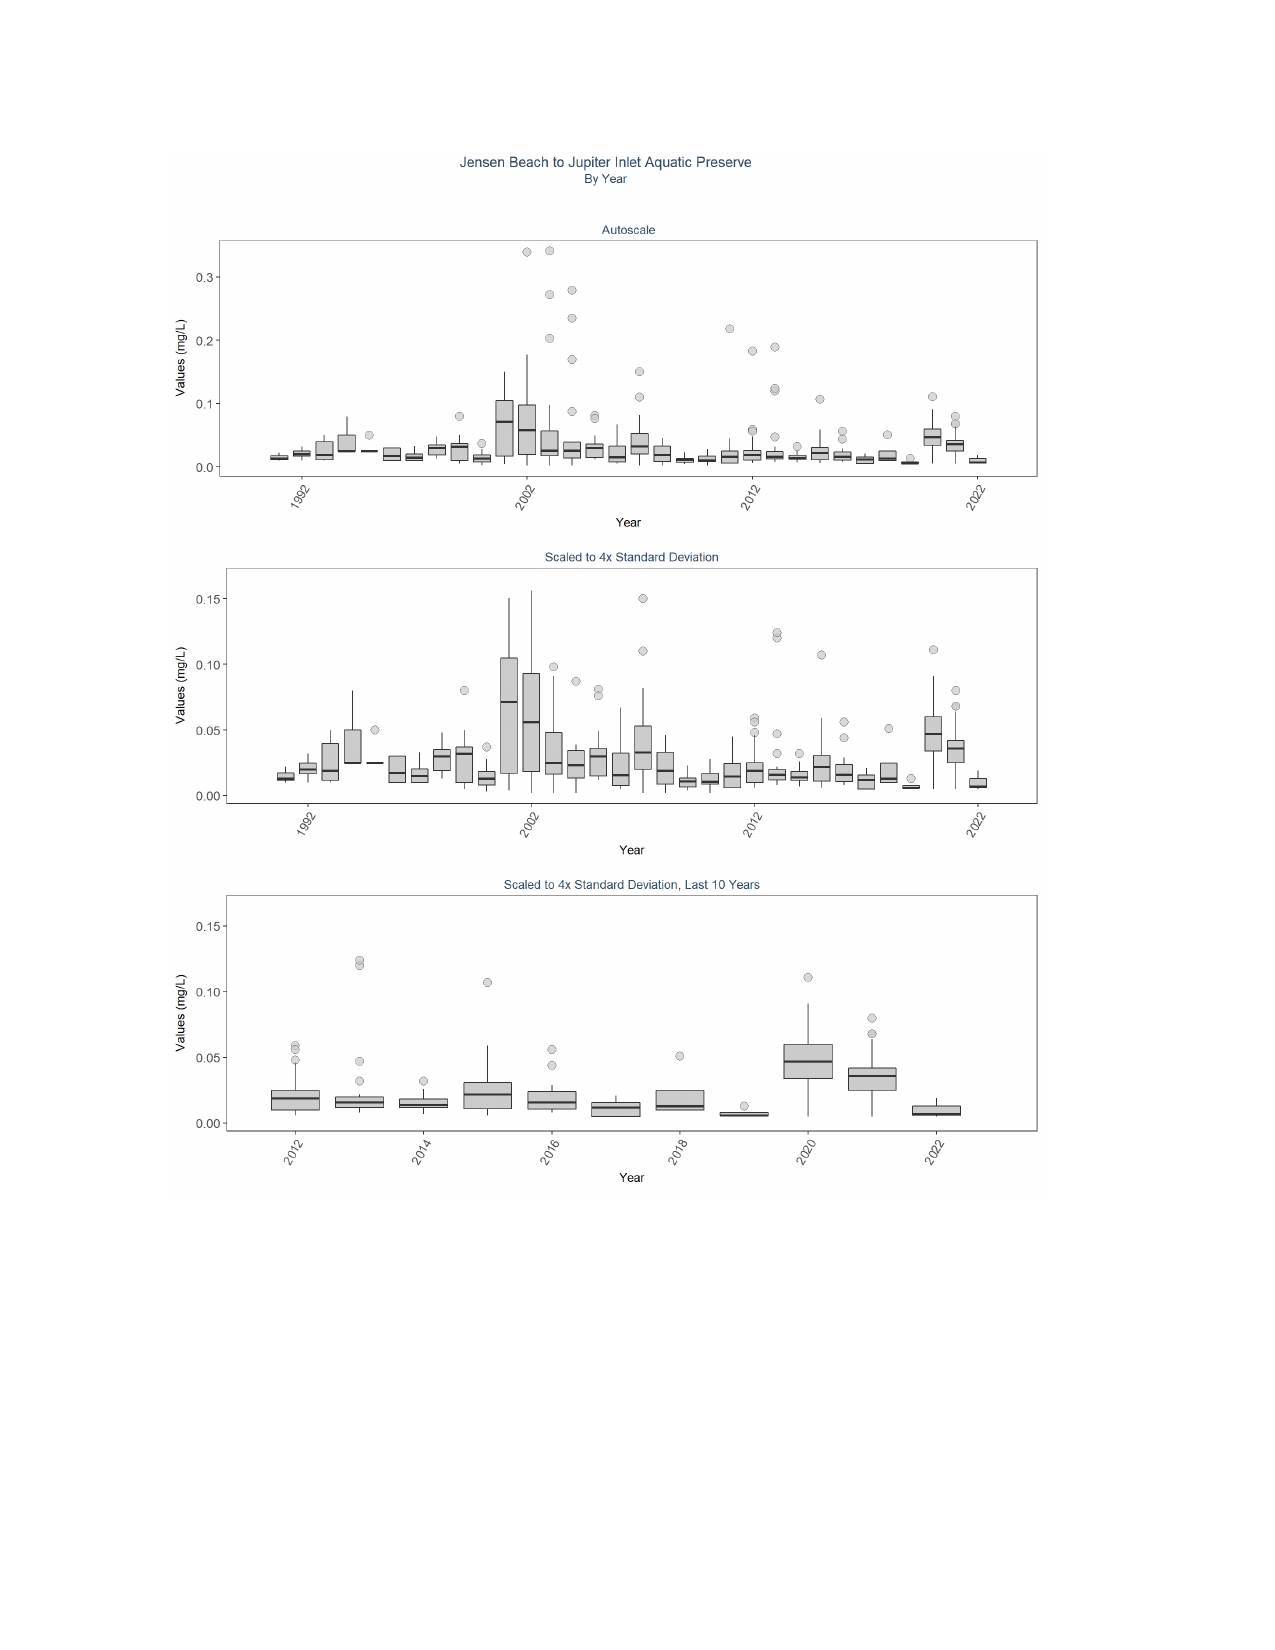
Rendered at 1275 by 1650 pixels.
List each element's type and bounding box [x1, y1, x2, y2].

picture [168, 150, 1044, 1200]
